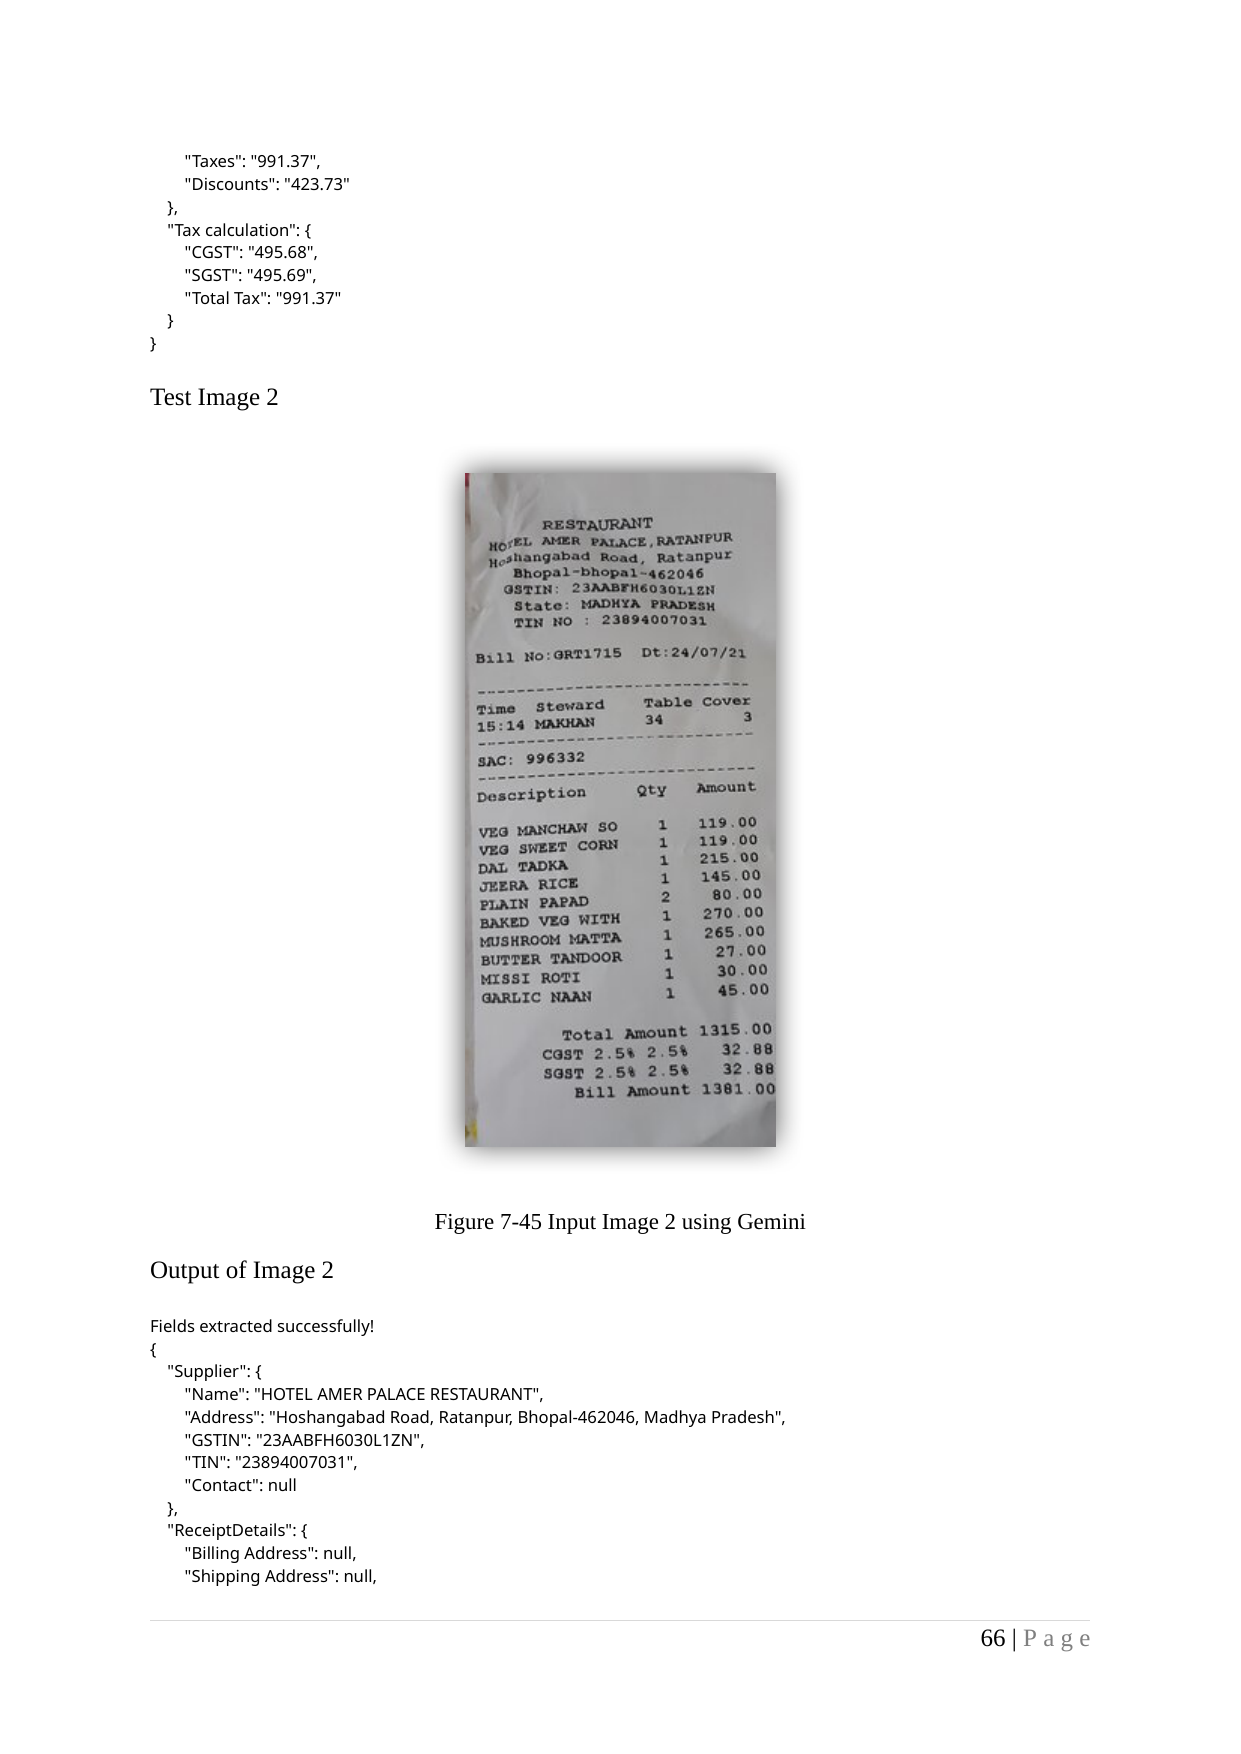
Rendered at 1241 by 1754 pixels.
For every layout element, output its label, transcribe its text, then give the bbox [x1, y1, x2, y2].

text "Tax calculation": { [150, 218, 1090, 241]
text "ReceiptDetails": { [150, 1519, 1090, 1542]
text { [150, 1337, 1090, 1360]
text "Total Tax": "991.37" [150, 286, 1090, 309]
text "SGST": "495.69", [150, 263, 1090, 286]
text "TIN": "23894007031", [150, 1451, 1090, 1474]
text "Contact": null [150, 1474, 1090, 1496]
text "Discounts": "423.73" [150, 173, 1090, 195]
text "Name": "HOTEL AMER PALACE RESTAURANT", [150, 1383, 1090, 1406]
text "Taxes": "991.37", [150, 150, 1090, 173]
text Fields extracted successfully! [150, 1315, 1090, 1337]
text } [150, 309, 1090, 332]
text "CGST": "495.68", [150, 241, 1090, 263]
text }, [150, 1496, 1090, 1519]
picture [465, 473, 776, 1147]
text Output of Image 2 [150, 1255, 1090, 1284]
text "Address": "Hoshangabad Road, Ratanpur, Bhopal-462046, Madhya Pradesh", [150, 1406, 1090, 1428]
text }, [150, 195, 1090, 218]
text "Supplier": { [150, 1360, 1090, 1383]
text "Billing Address": null, [150, 1542, 1090, 1564]
text "GSTIN": "23AABFH6030L1ZN", [150, 1428, 1090, 1451]
text } [150, 332, 1090, 354]
text Test Image 2 [150, 382, 1090, 411]
text "Shipping Address": null, [150, 1564, 1090, 1587]
